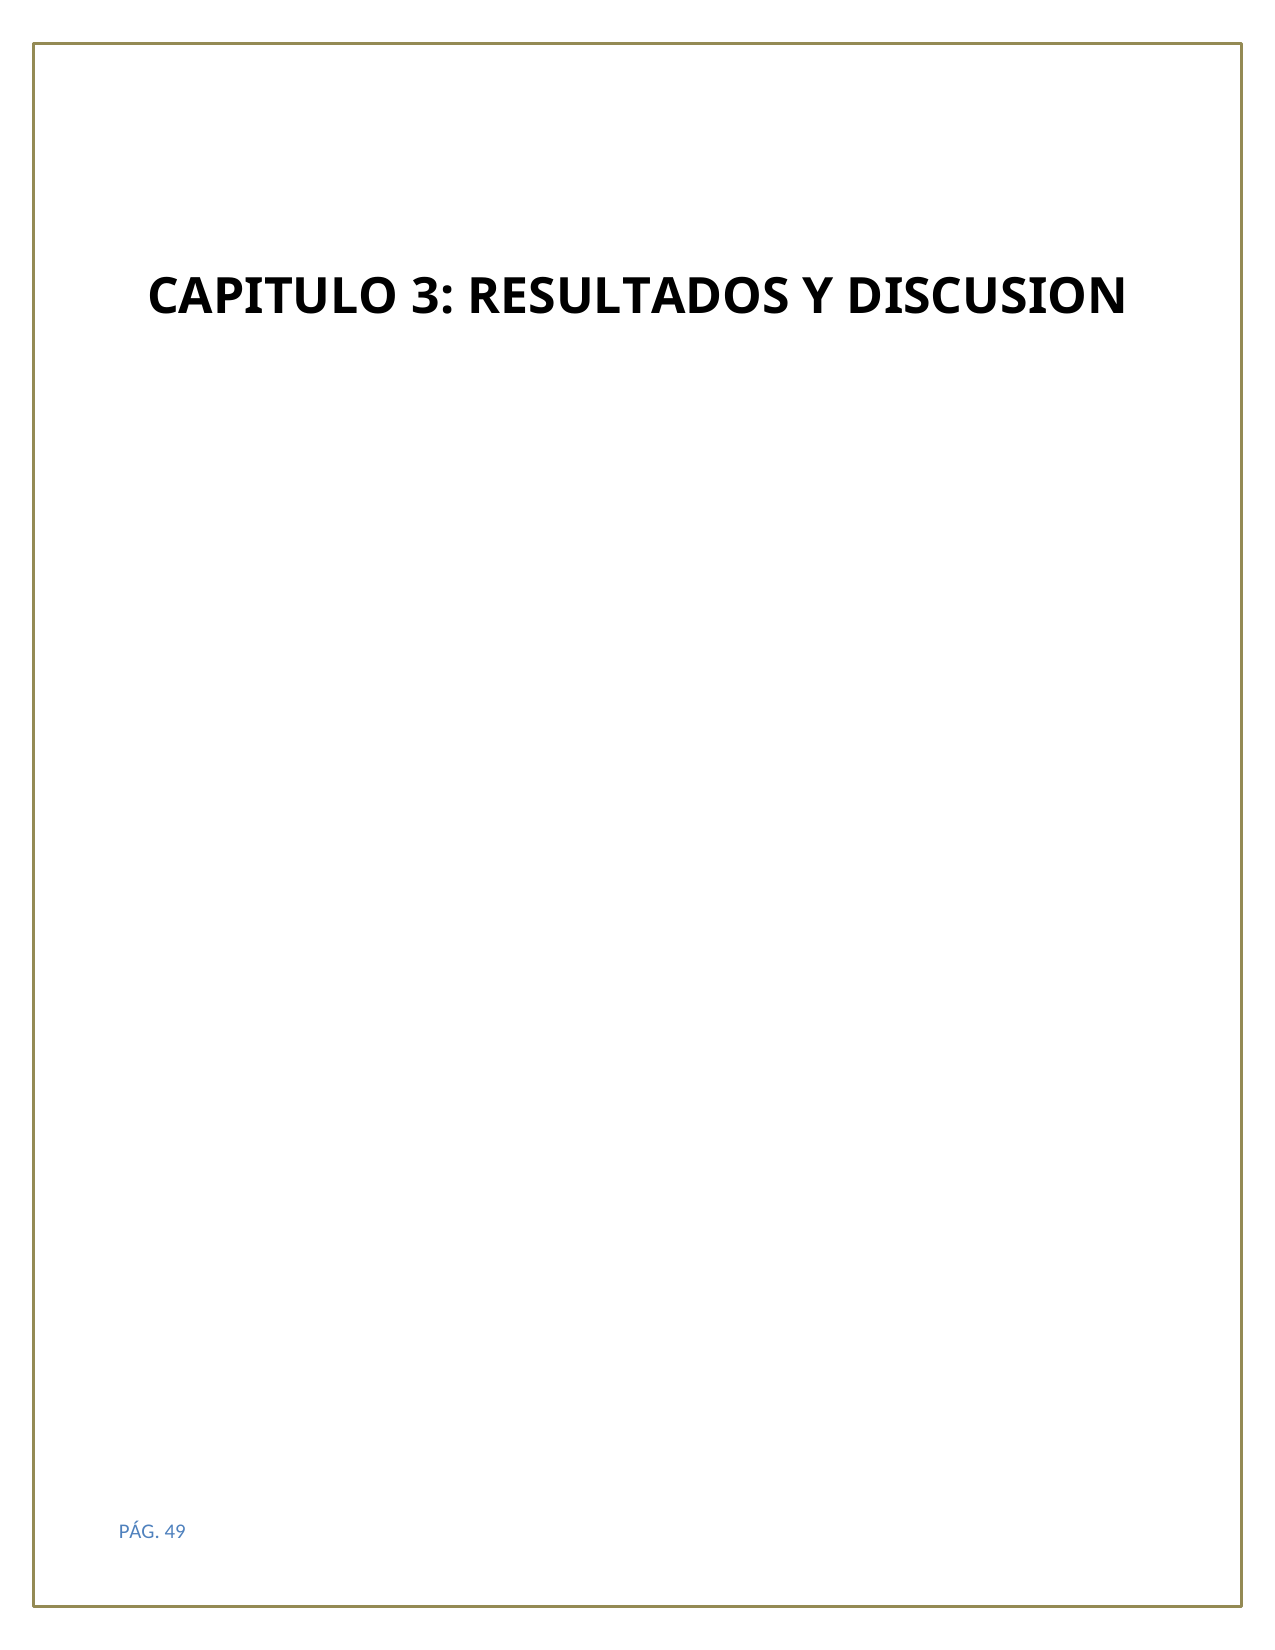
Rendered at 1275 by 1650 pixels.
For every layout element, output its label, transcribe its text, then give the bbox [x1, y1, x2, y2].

title CAPITULO 3: RESULTADOS Y DISCUSION [112, 260, 1162, 328]
